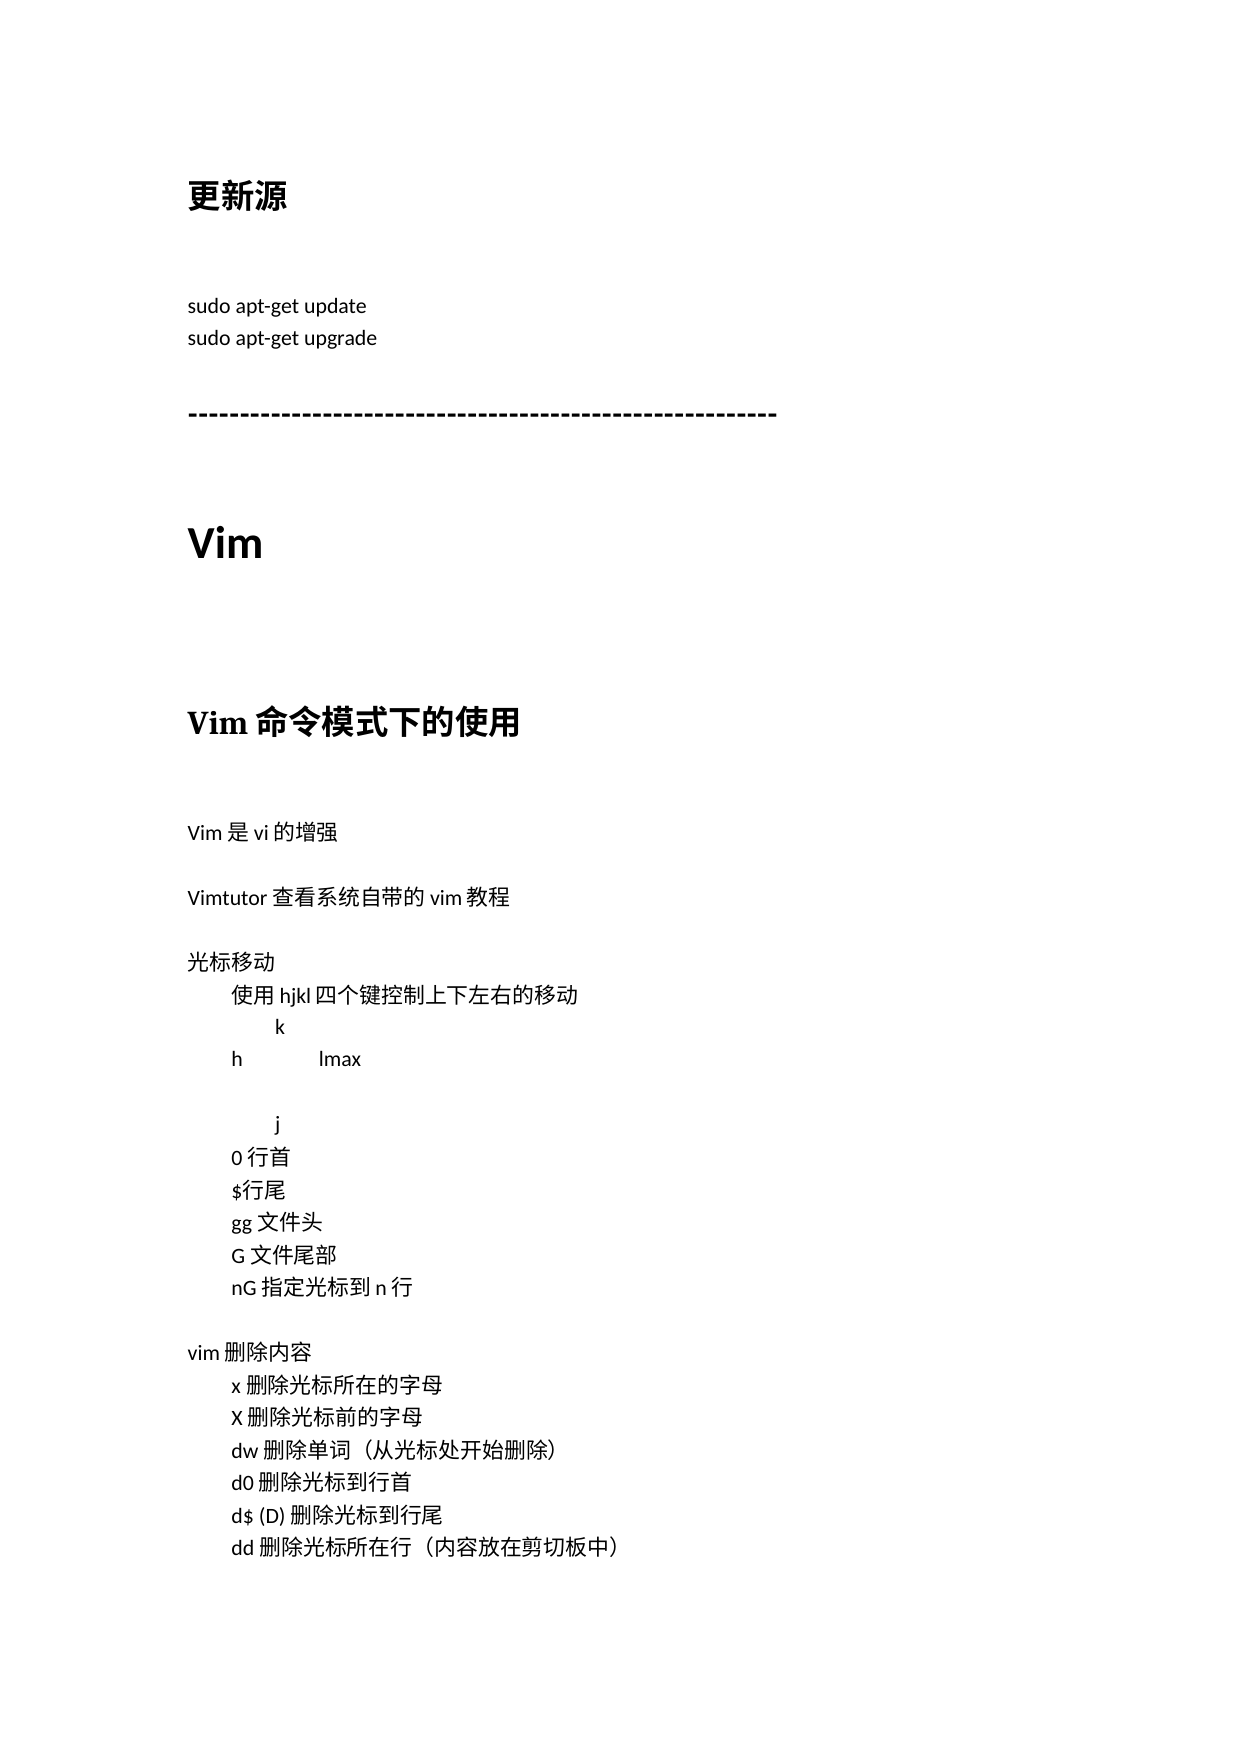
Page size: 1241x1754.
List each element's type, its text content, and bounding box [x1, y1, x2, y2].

subtitle Vim命令模式下的使用 [187, 688, 1053, 753]
text 使用hjkl四个键控制上下左右的移动 [187, 977, 1053, 1010]
subtitle Vim [187, 509, 1053, 574]
text gg 文件头 [231, 1205, 1053, 1237]
text dd 删除光标所在行（内容放在剪切板中） [231, 1530, 1053, 1562]
text $行尾 [231, 1172, 1053, 1205]
text x 删除光标所在的字母 [187, 1367, 1053, 1400]
text d0 删除光标到行首 [187, 1465, 1053, 1497]
text 0 行首 [231, 1140, 1053, 1172]
text Vim 是vi的增强 [187, 815, 1053, 847]
subtitle --------------------------------------------------------- [187, 381, 1053, 446]
text X 删除光标前的字母 [187, 1400, 1053, 1432]
text 光标移动 [187, 945, 1053, 977]
subtitle 更新源 [187, 162, 1053, 227]
text G 文件尾部 [231, 1237, 1053, 1270]
text dw 删除单词（从光标处开始删除） [187, 1432, 1053, 1465]
text sudo apt-get upgrade [187, 322, 1053, 354]
text k [231, 1010, 1053, 1042]
text vim删除内容 [187, 1335, 1053, 1367]
text sudo apt-get update [187, 289, 1053, 322]
text j [231, 1107, 1053, 1140]
text d$ (D) 删除光标到行尾 [187, 1497, 1053, 1530]
text nG 指定光标到n行 [231, 1270, 1053, 1302]
text Vimtutor 查看系统自带的vim教程 [187, 880, 1053, 912]
text h lmax [231, 1042, 1053, 1075]
